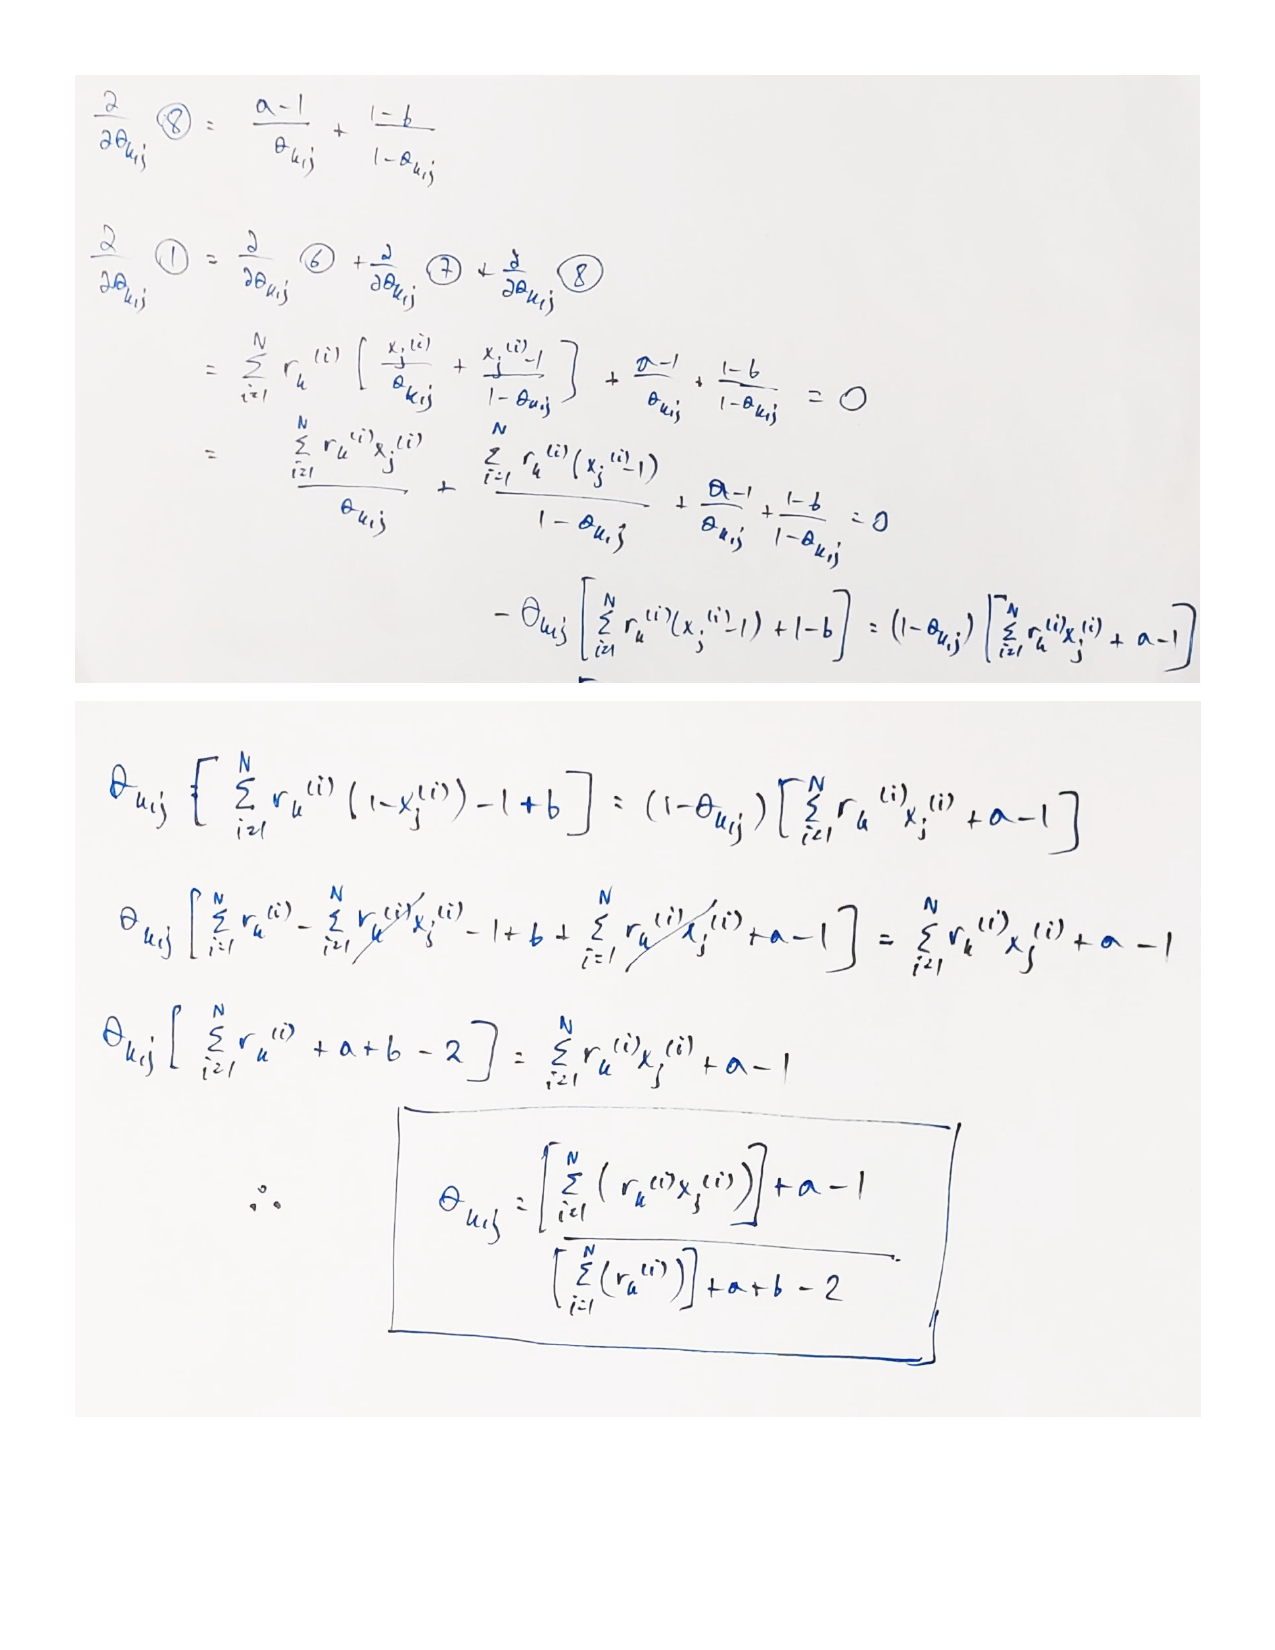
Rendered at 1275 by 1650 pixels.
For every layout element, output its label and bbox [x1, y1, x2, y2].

picture [75, 75, 1200, 683]
picture [75, 701, 1201, 1417]
